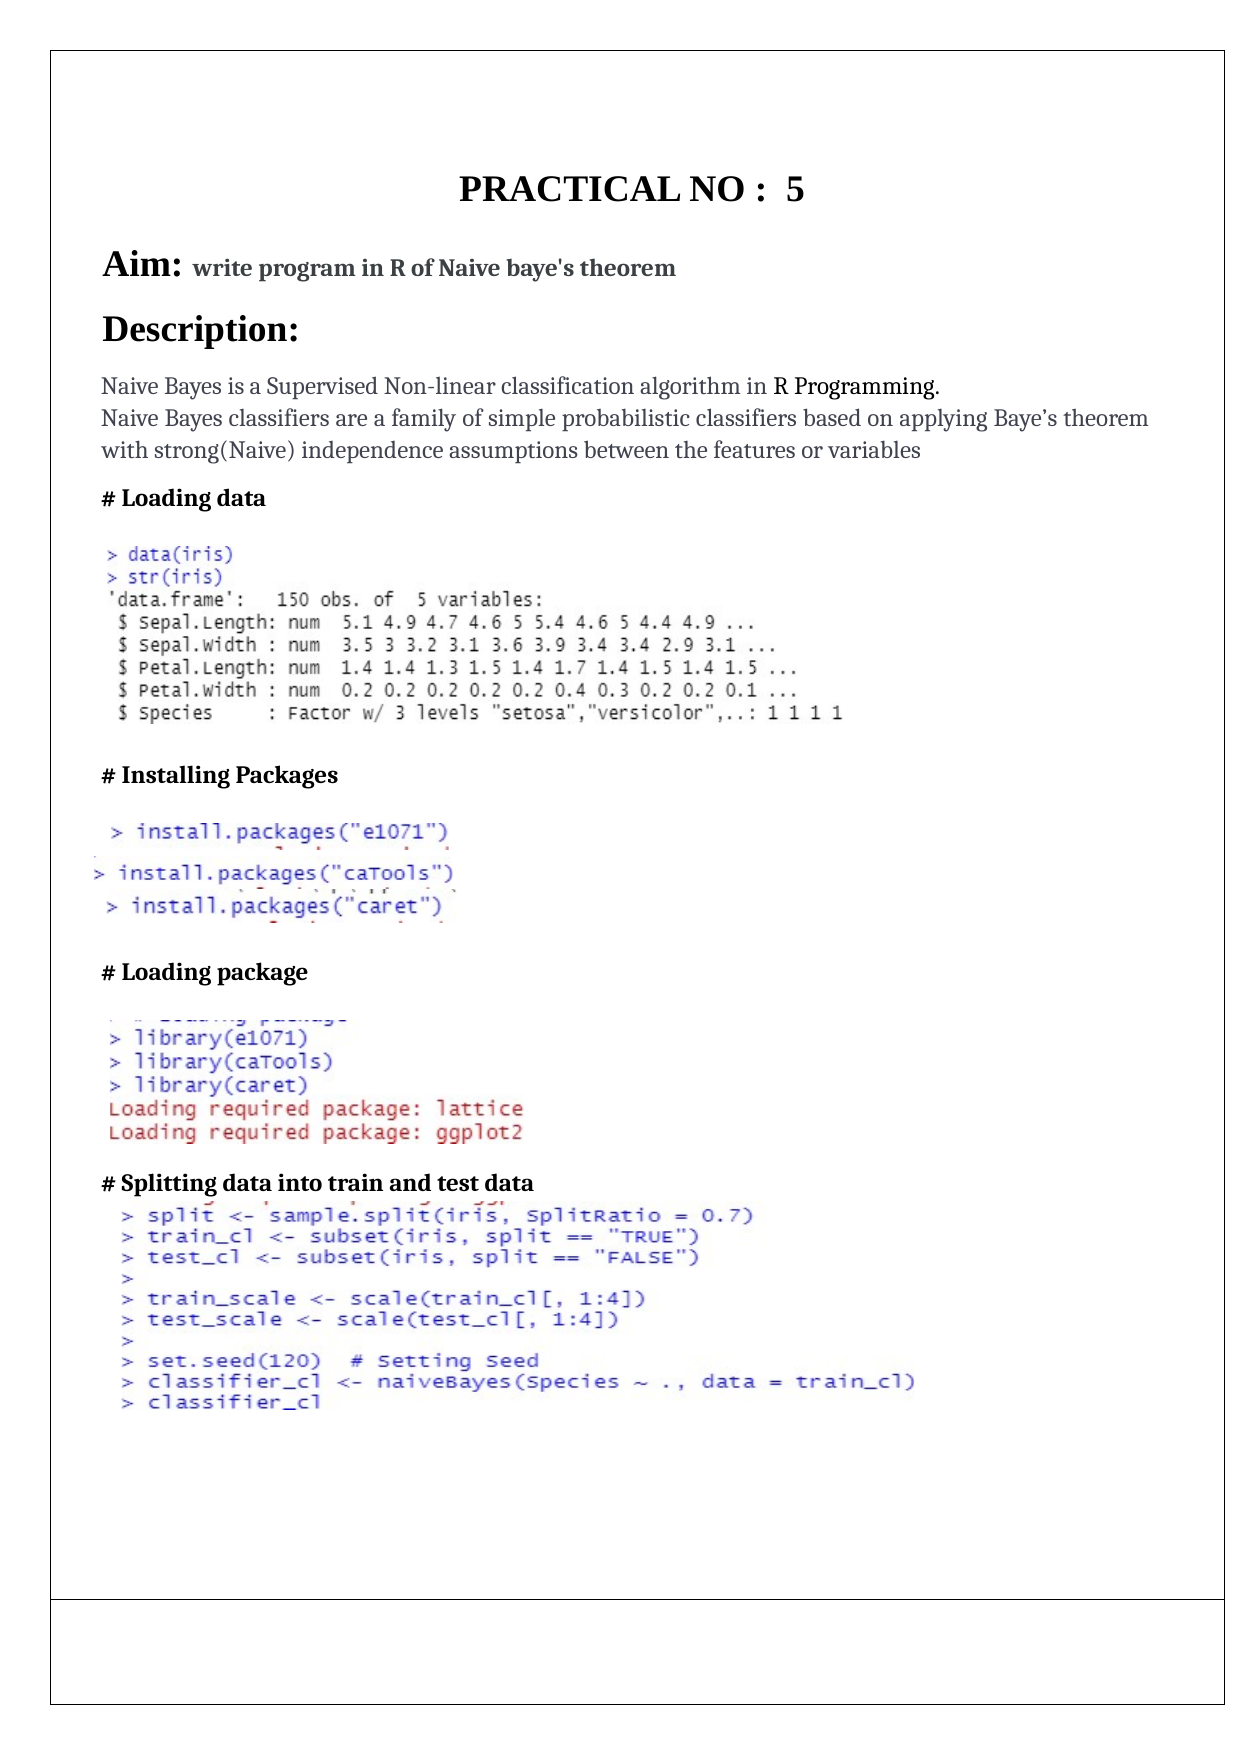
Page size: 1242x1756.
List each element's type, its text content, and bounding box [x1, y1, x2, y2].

text Naive Bayes classifiers are a family of simple probabilistic classifiers based on applying Baye’s theorem with strong(Naive) independence assumptions between the features or variables [101, 404, 1150, 464]
text Naive Bayes is a Supervised Non-linear classification algorithm in R Programming. [101, 372, 1150, 401]
picture [121, 1201, 915, 1410]
picture [111, 823, 449, 850]
picture [107, 546, 843, 724]
text Aim: write program in R of Naive baye's theorem [102, 242, 971, 285]
text # Splitting data into train and test data [101, 1169, 1172, 1198]
picture [109, 1020, 524, 1144]
subtitle PRACTICAL NO : 5 [92, 167, 1172, 210]
text # Installing Packages [101, 761, 1172, 790]
picture [93, 856, 457, 923]
text Description: [102, 307, 971, 350]
text # Loading package [101, 958, 1172, 986]
text # Loading data [101, 484, 1172, 512]
